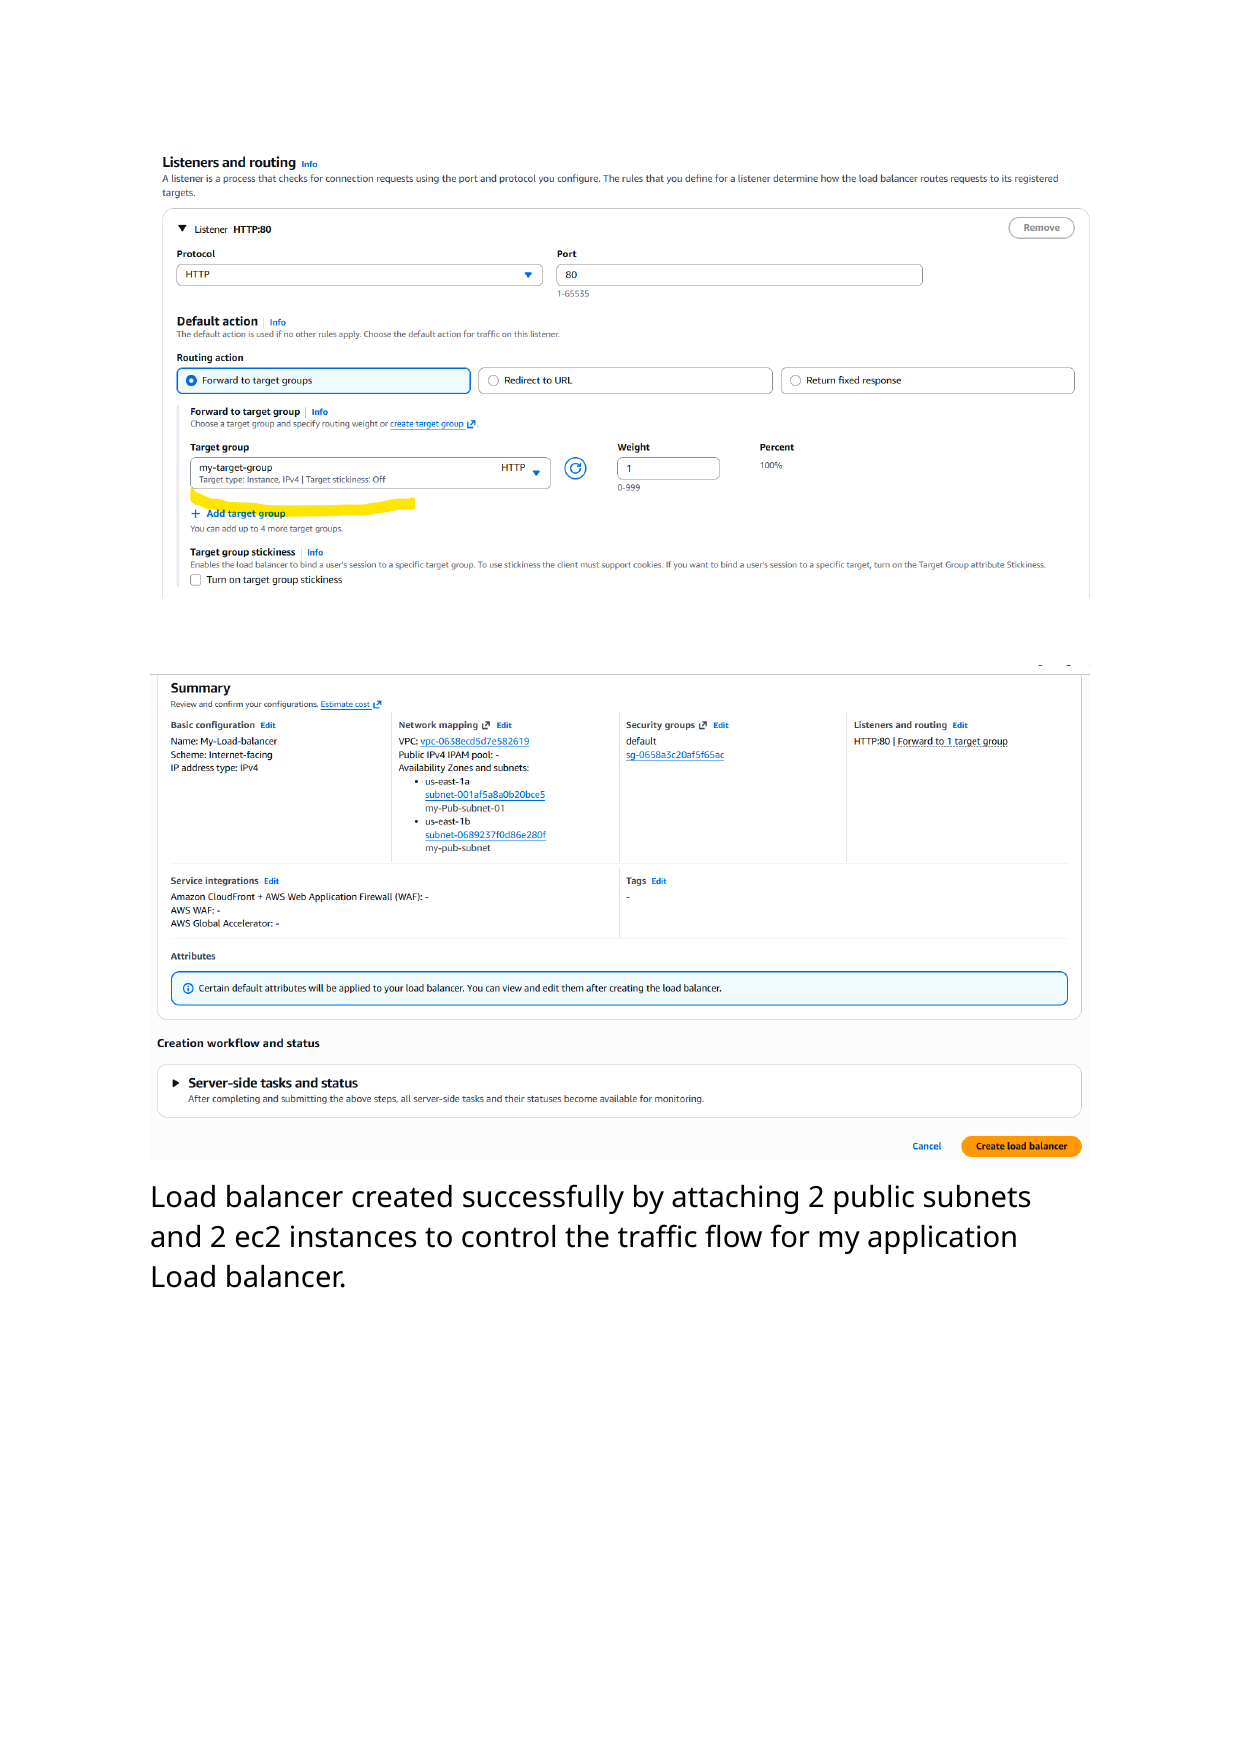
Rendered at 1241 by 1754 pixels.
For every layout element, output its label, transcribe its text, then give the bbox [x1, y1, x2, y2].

text Load balancer created successfully by attaching 2 public subnets and 2 ec2 instances to control the traffic flow for my application Load balancer. [150, 1177, 1090, 1296]
picture [150, 665, 1091, 1161]
picture [150, 150, 1091, 598]
